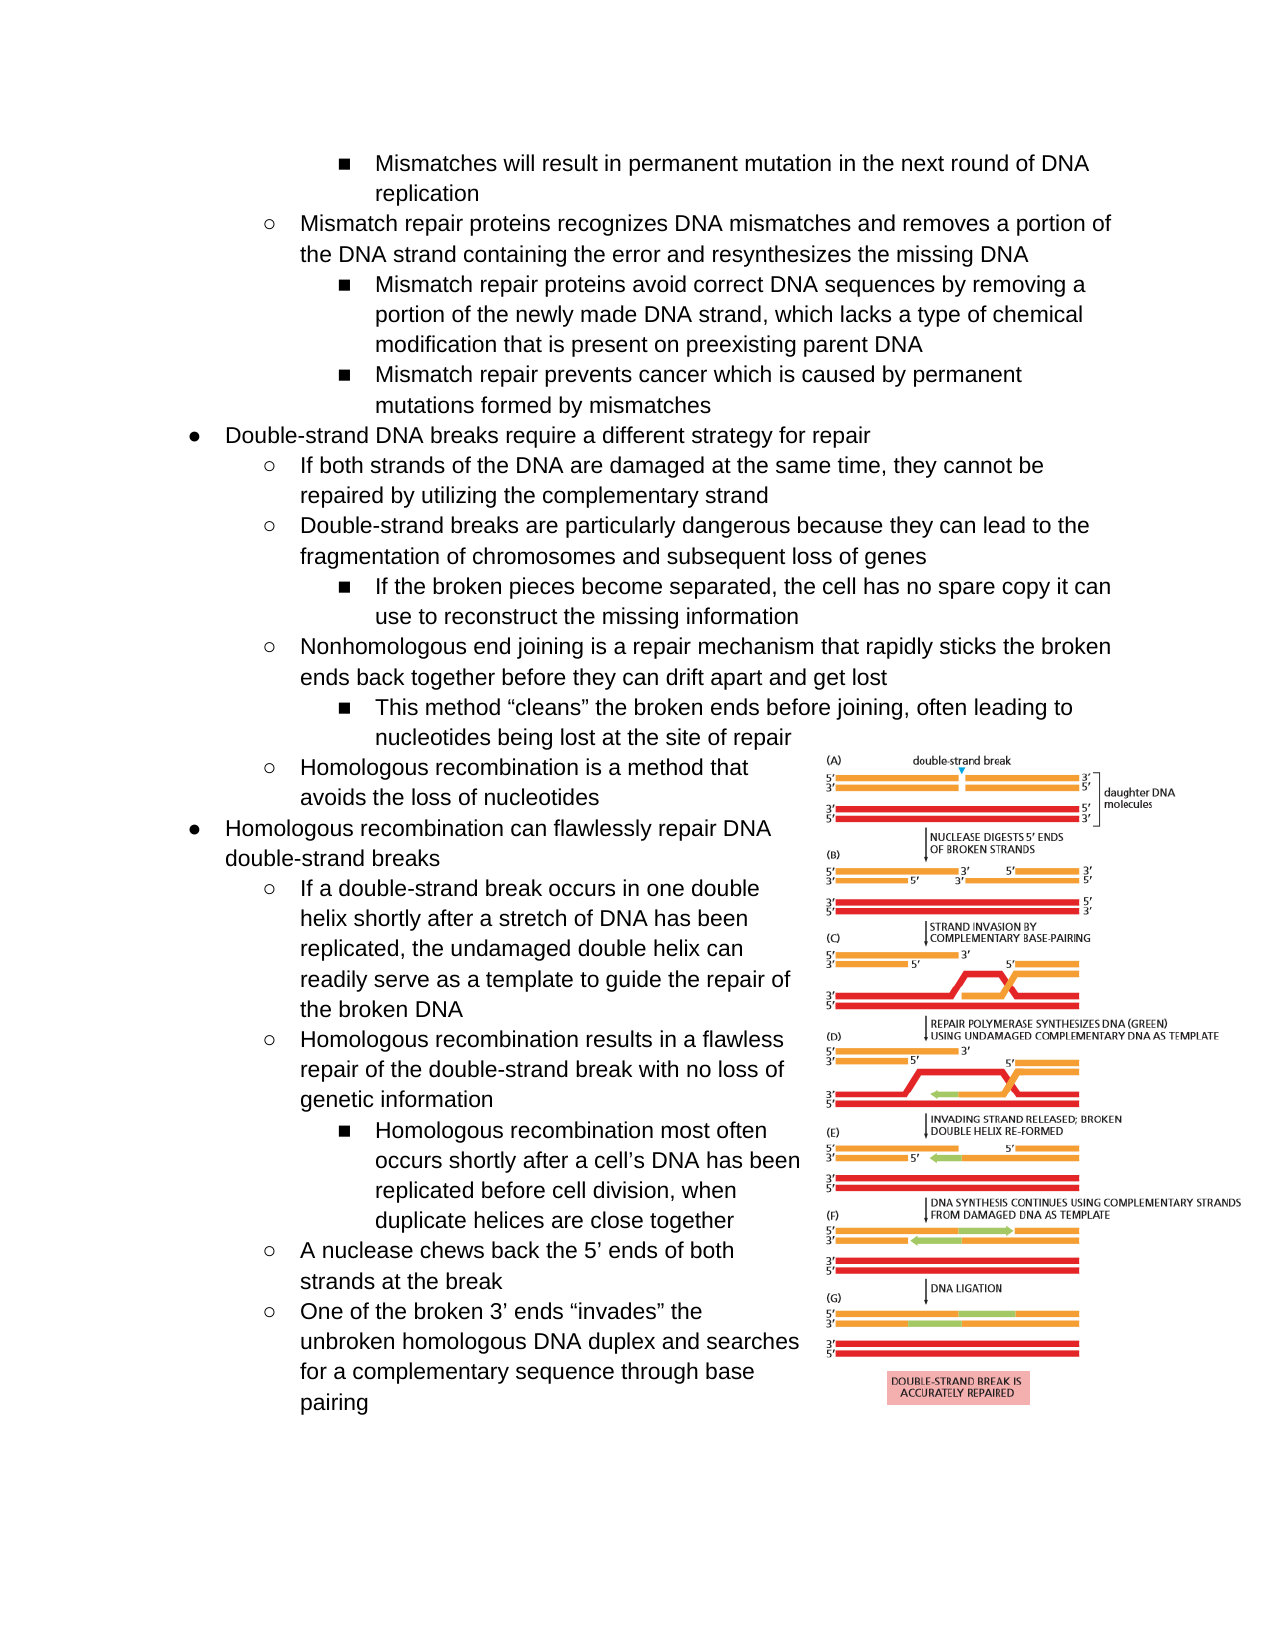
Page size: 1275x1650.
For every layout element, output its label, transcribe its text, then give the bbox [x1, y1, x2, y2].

list This method “cleans” the broken ends before joining, often leading to nucleotides being lost at the site of repair [337, 694, 1125, 750]
list Homologous recombination is a method that avoids the loss of nucleotides [262, 754, 821, 811]
list One of the broken 3’ ends “invades” the unbroken homologous DNA duplex and searches for a complementary sequence through base pairing [262, 1298, 1125, 1415]
list Homologous recombination results in a flawless repair of the double-strand break with no loss of genetic information [262, 1026, 821, 1113]
picture [821, 748, 1253, 1411]
list Mismatch repair prevents cancer which is caused by permanent mutations formed by mismatches [337, 361, 1125, 418]
list Nonhomologous end joining is a repair mechanism that rapidly sticks the broken ends back together before they can drift apart and get lost [262, 633, 1125, 690]
list Mismatch repair proteins recognizes DNA mismatches and removes a portion of the DNA strand containing the error and resynthesizes the missing DNA [262, 210, 1125, 267]
list A nuclease chews back the 5’ ends of both strands at the break [262, 1237, 821, 1294]
list Mismatch repair proteins avoid correct DNA sequences by removing a portion of the newly made DNA strand, which lacks a type of chemical modification that is present on preexisting parent DNA [337, 271, 1125, 358]
list Double-strand DNA breaks require a different strategy for repair [187, 422, 1125, 448]
list If the broken pieces become separated, the cell has no spare copy it can use to reconstruct the missing information [337, 573, 1125, 629]
list Double-strand breaks are particularly dangerous because they can lead to the fragmentation of chromosomes and subsequent loss of genes [262, 512, 1125, 569]
list Homologous recombination can flawlessly repair DNA double-strand breaks [187, 814, 821, 871]
list Homologous recombination most often occurs shortly after a cell’s DNA has been replicated before cell division, when duplicate helices are close together [337, 1117, 821, 1234]
list Mismatches will result in permanent mutation in the next round of DNA replication [337, 150, 1125, 207]
list If both strands of the DNA are damaged at the same time, they cannot be repaired by utilizing the complementary strand [262, 452, 1125, 509]
list If a double-strand break occurs in one double helix shortly after a stretch of DNA has been replicated, the undamaged double helix can readily serve as a template to guide the repair of the broken DNA [262, 875, 821, 1022]
